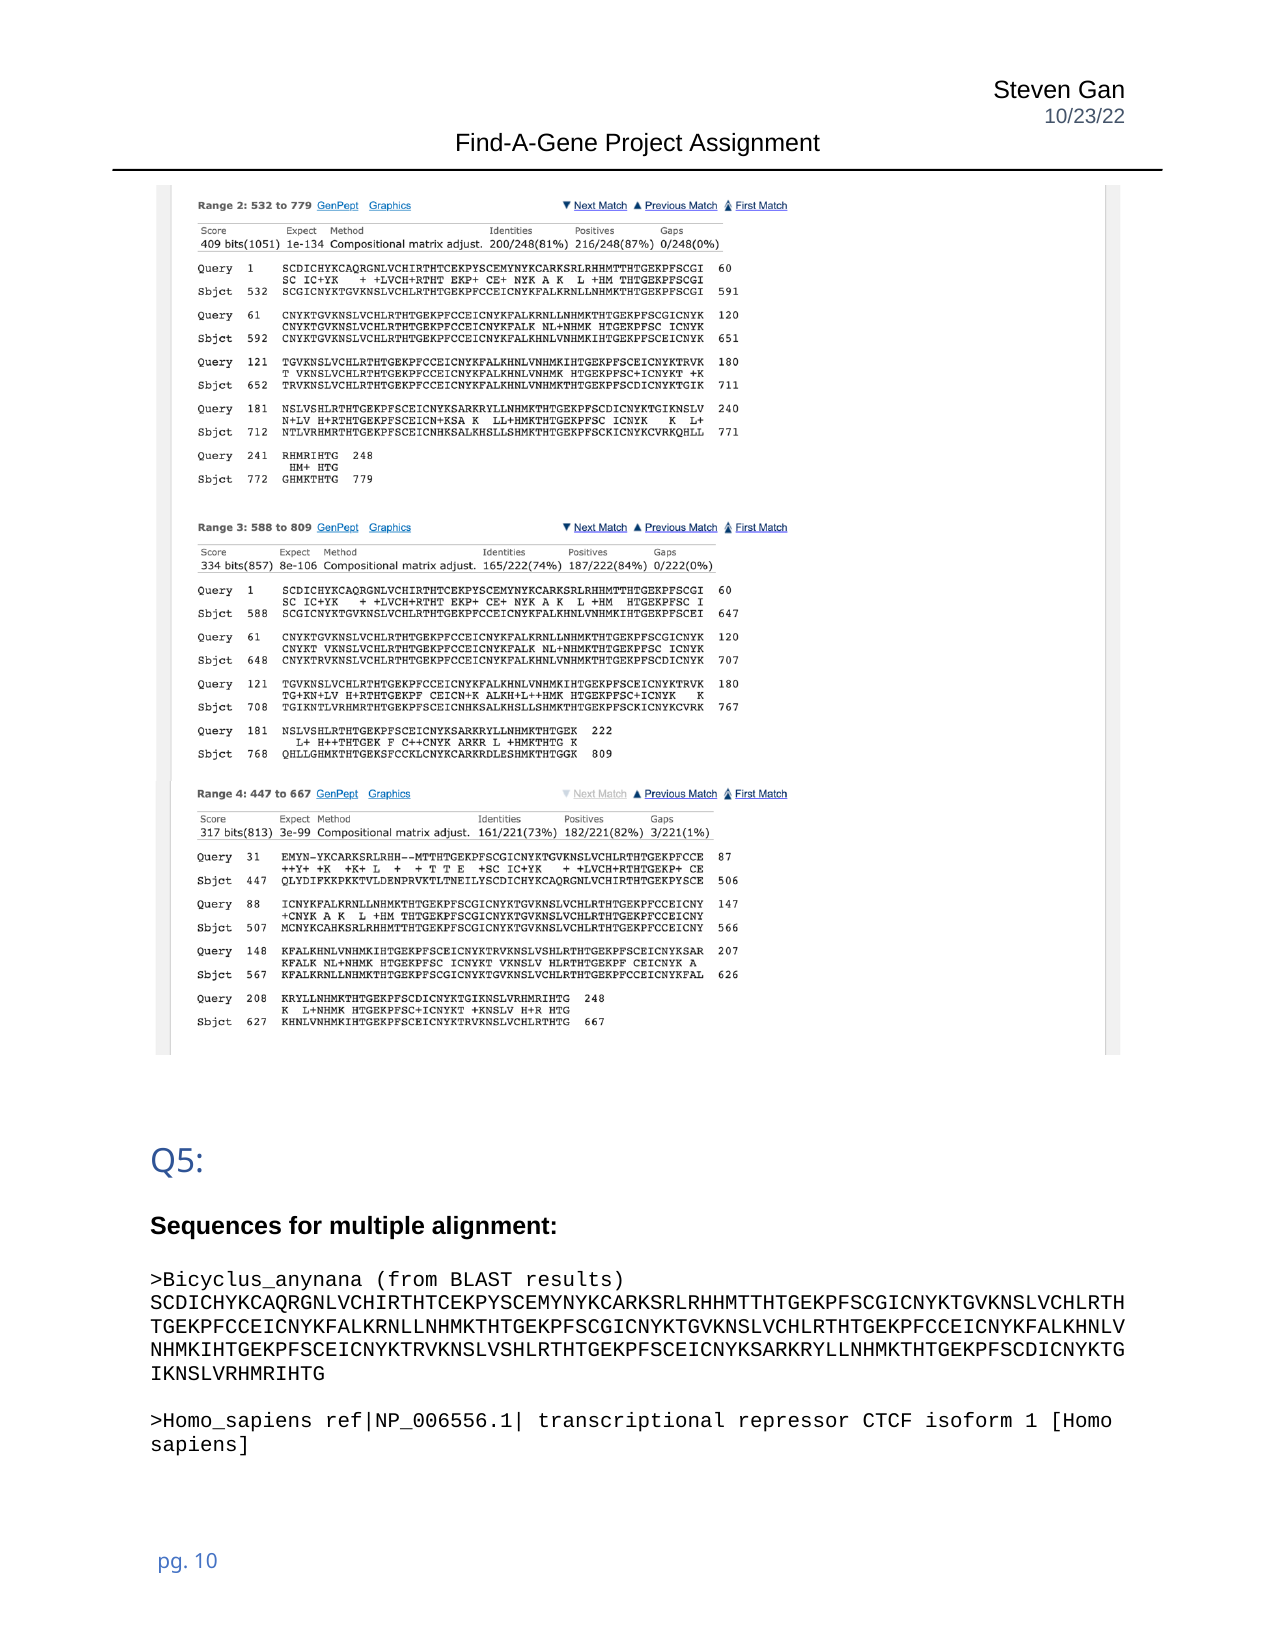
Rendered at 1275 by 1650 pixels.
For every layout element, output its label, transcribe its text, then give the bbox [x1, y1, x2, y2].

text >Homo_sapiens ref|NP_006556.1| transcriptional repressor CTCF isoform 1 [Homo sapiens] [150, 1410, 1125, 1458]
text SCDICHYKCAQRGNLVCHIRTHTCEKPYSCEMYNYKCARKSRLRHHMTTHTGEKPFSCGICNYKTGVKNSLVCHLRTHTGEKPFCCEICNYKFALKRNLLNHMKTHTGEKPFSCGICNYKTGVKNSLVCHLRTHTGEKPFCCEICNYKFALKHNLVNHMKIHTGEKPFSCEICNYKTRVKNSLVSHLRTHTGEKPFSCEICNYKSARKRYLLNHMKTHTGEKPFSCDICNYKTGIKNSLVRHMRIHTG [150, 1292, 1125, 1387]
text Sequences for multiple alignment: [150, 1211, 1125, 1240]
subtitle Q5: [150, 1137, 1125, 1182]
text >Bicyclus_anynana (from BLAST results) [150, 1268, 1125, 1292]
picture [150, 185, 1125, 1055]
